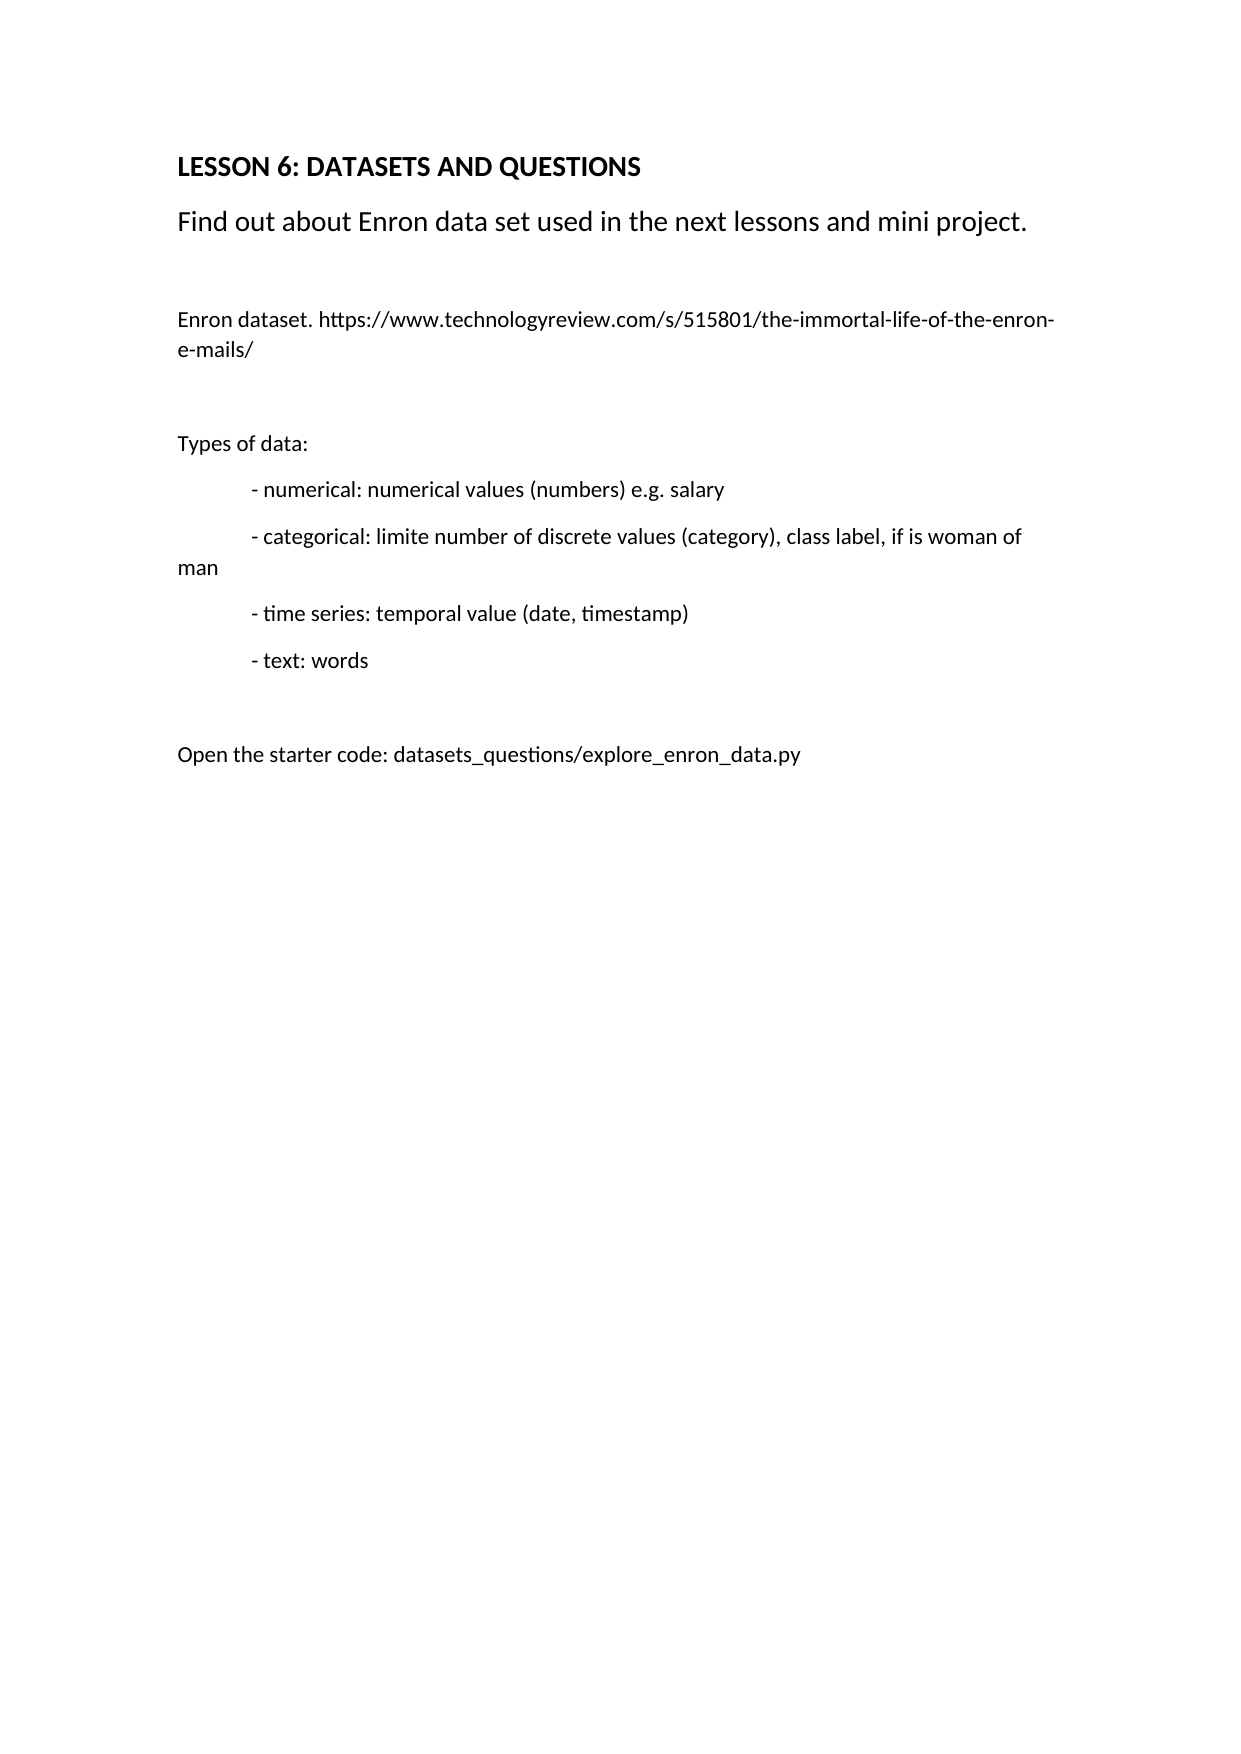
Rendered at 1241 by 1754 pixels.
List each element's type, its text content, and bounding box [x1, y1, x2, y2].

text Open the starter code: datasets_questions/explore_enron_data.py [177, 740, 1063, 768]
text Find out about Enron data set used in the next lessons and mini project. [177, 203, 1063, 238]
text - numerical: numerical values (numbers) e.g. salary [177, 476, 1063, 503]
text - text: words [177, 646, 1063, 674]
text Types of data: [177, 429, 1063, 457]
text Enron dataset. https://www.technologyreview.com/s/515801/the-immortal-life-of-the-enron-e-mails/ [177, 305, 1063, 363]
text LESSON 6: DATASETS AND QUESTIONS [177, 148, 1063, 183]
text - categorical: limite number of discrete values (category), class label, if is woman of man [177, 522, 1063, 581]
text - time series: temporal value (date, timestamp) [177, 599, 1063, 627]
